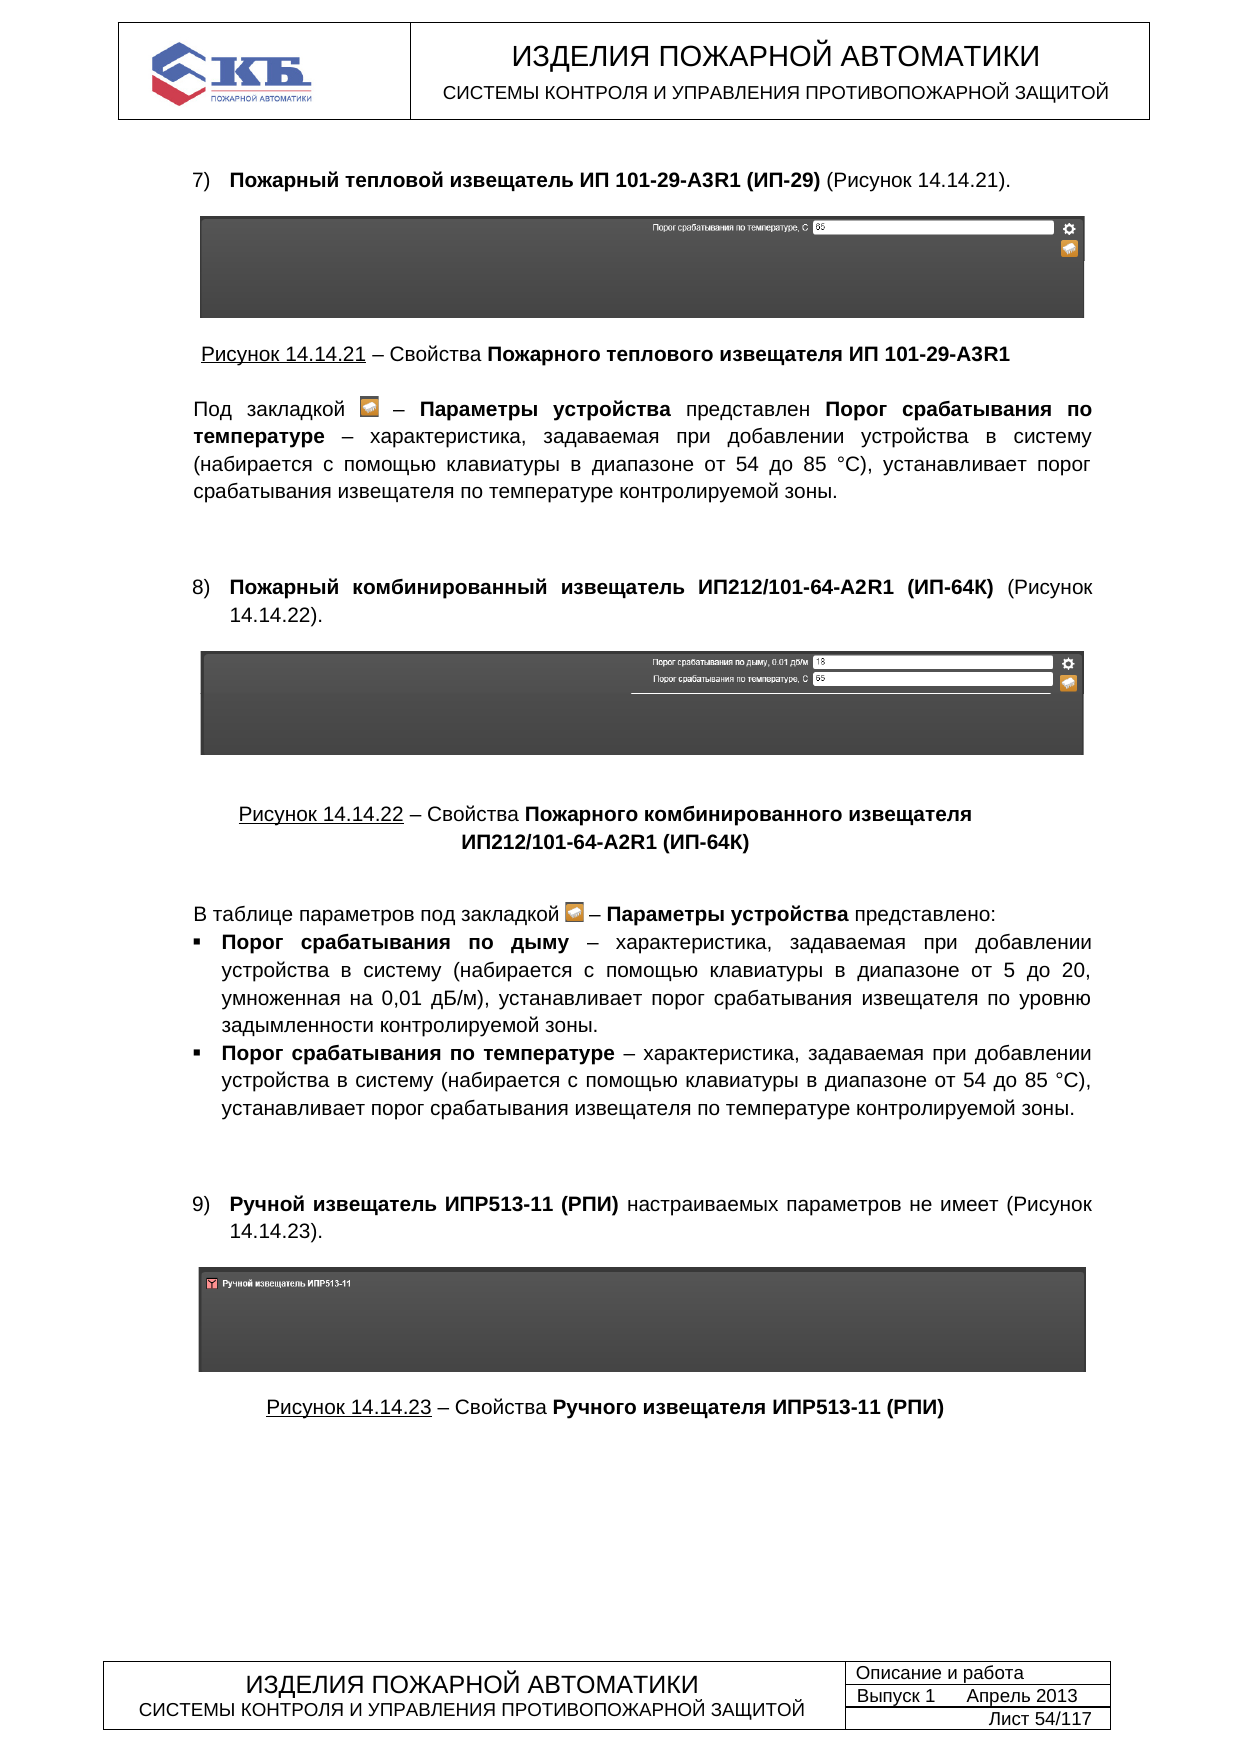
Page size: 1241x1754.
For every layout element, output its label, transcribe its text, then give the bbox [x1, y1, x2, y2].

list Рисунок 14.14.21 – Свойства Пожарного теплового извещателя ИП 101-29-А3R1 [118, 341, 1092, 365]
list Ручной извещатель ИПР513-11 (РПИ) настраиваемых параметров не имеет (Рисунок 14.14.23). [192, 1192, 1092, 1243]
list Пожарный тепловой извещатель ИП 101-29-А3R1 (ИП-29) (Рисунок 14.14.21). [192, 168, 1092, 192]
list В таблице параметров под закладкой – Параметры устройства представлено: [193, 902, 1092, 926]
list ИП212/101-64-А2R1 (ИП-64К) [118, 830, 1092, 854]
list Рисунок 14.14.23 – Свойства Ручного извещателя ИПР513-11 (РПИ) [118, 1395, 1092, 1419]
picture [565, 902, 584, 922]
list Под закладкой – Параметры устройства представлен Порог срабатывания по температуре – характеристика, задаваемая при добавлении устройства в систему (набирается с помощью клавиатуры в диапазоне от 54 до 85 °С), устанавливает порог срабатывания извещателя по температуре контролируемой зоны. [193, 396, 1092, 503]
list Порог срабатывания по температуре – характеристика, задаваемая при добавлении устройства в систему (набирается с помощью клавиатуры в диапазоне от 54 до 85 °С), устанавливает порог срабатывания извещателя по температуре контролируемой зоны. [192, 1040, 1092, 1119]
list Пожарный комбинированный извещатель ИП212/101-64-А2R1 (ИП-64К) (Рисунок 14.14.22). [192, 575, 1092, 627]
picture [198, 1267, 1086, 1372]
list Рисунок 14.14.22 – Свойства Пожарного комбинированного извещателя [118, 802, 1092, 826]
picture [200, 651, 1084, 755]
picture [200, 216, 1085, 318]
picture [360, 396, 379, 417]
list Порог срабатывания по дыму – характеристика, задаваемая при добавлении устройства в систему (набирается с помощью клавиатуры в диапазоне от 5 до 20, умноженная на 0,01 дБ/м), устанавливает порог срабатывания извещателя по уровню задымленности контролируемой зоны. [192, 930, 1092, 1037]
picture [148, 34, 325, 115]
